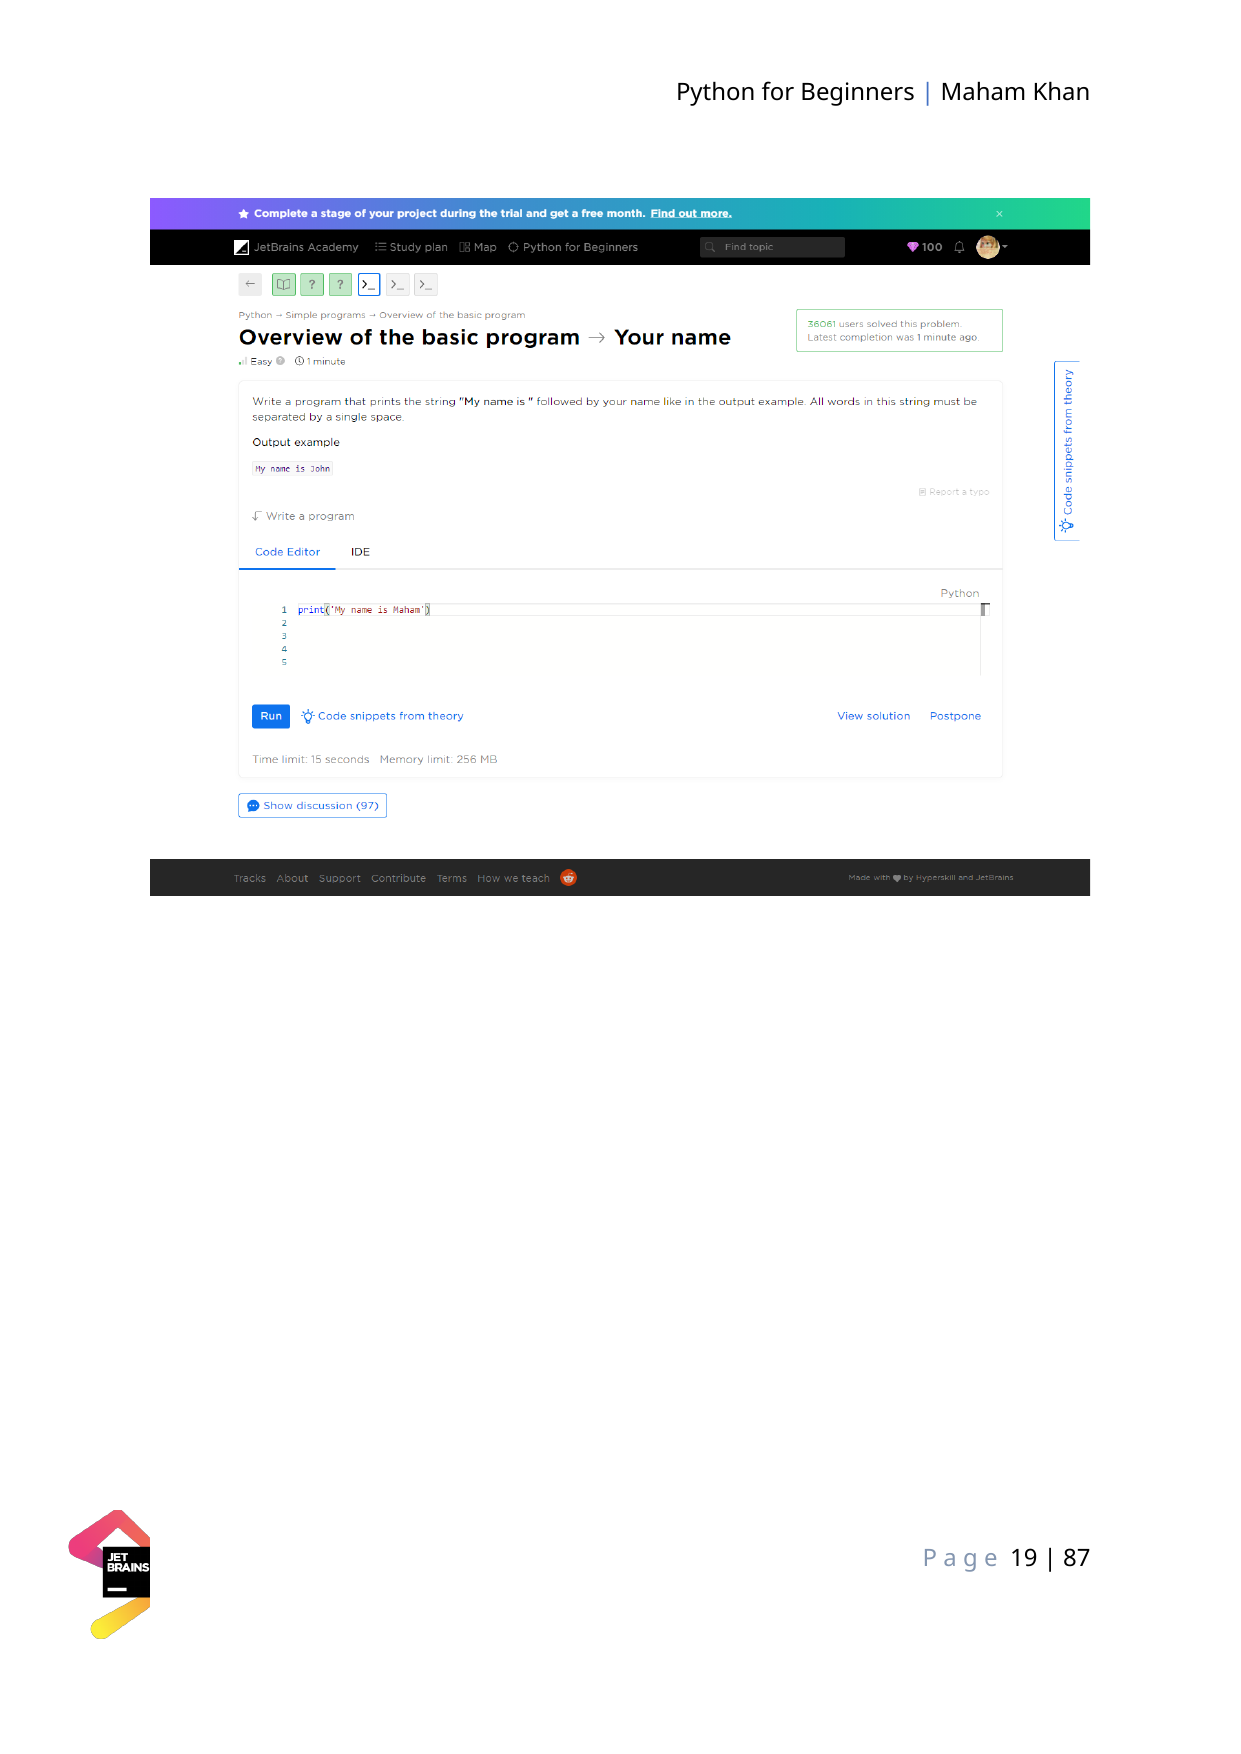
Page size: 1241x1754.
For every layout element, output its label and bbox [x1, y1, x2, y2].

picture [150, 198, 1091, 911]
picture [63, 1510, 193, 1639]
